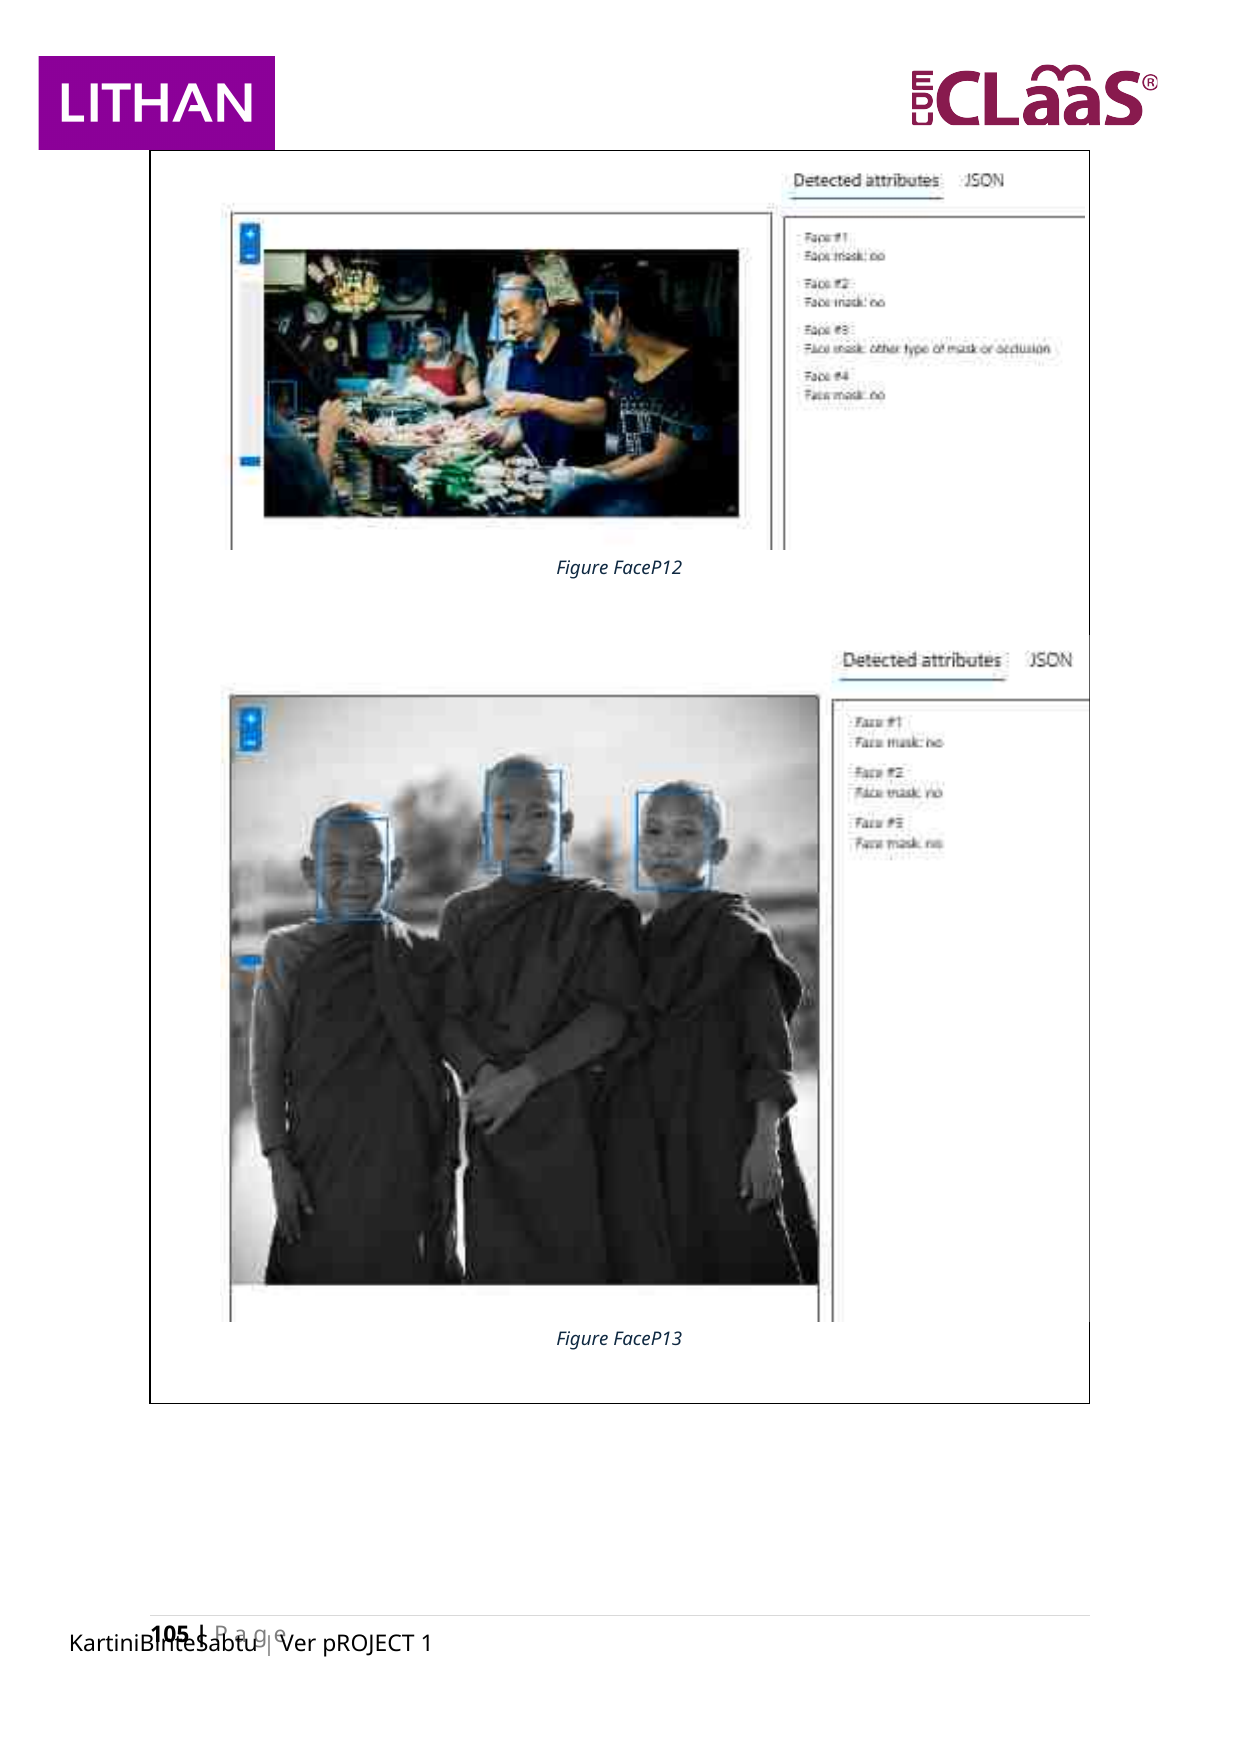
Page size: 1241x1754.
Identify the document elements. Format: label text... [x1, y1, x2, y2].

picture [220, 635, 1090, 1322]
picture [911, 64, 1158, 126]
picture [38, 56, 275, 150]
picture [220, 159, 1085, 550]
